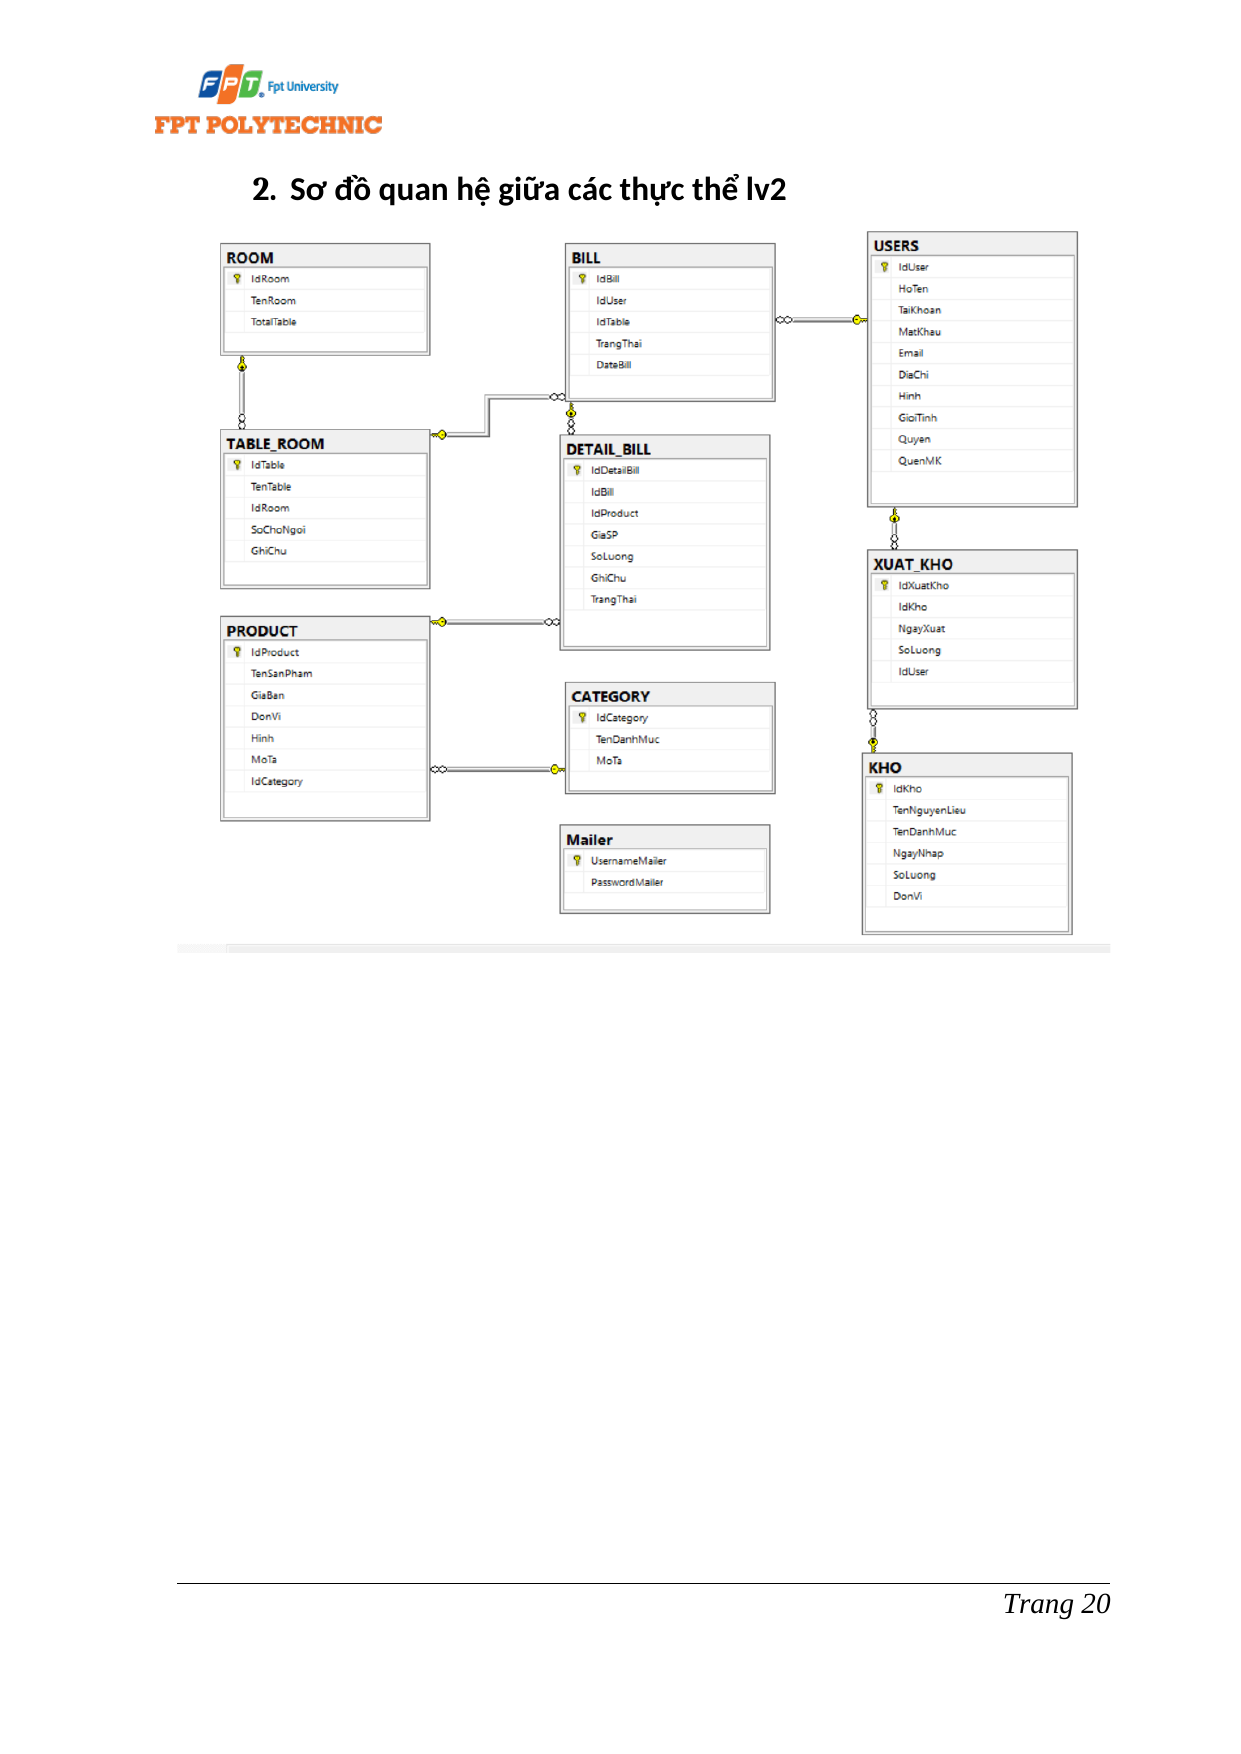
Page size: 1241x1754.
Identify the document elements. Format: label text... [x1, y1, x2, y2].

subtitle Sơ đồ quan hệ giữa các thực thể lv2 [252, 168, 1110, 209]
picture [177, 214, 1111, 953]
picture [148, 58, 397, 142]
